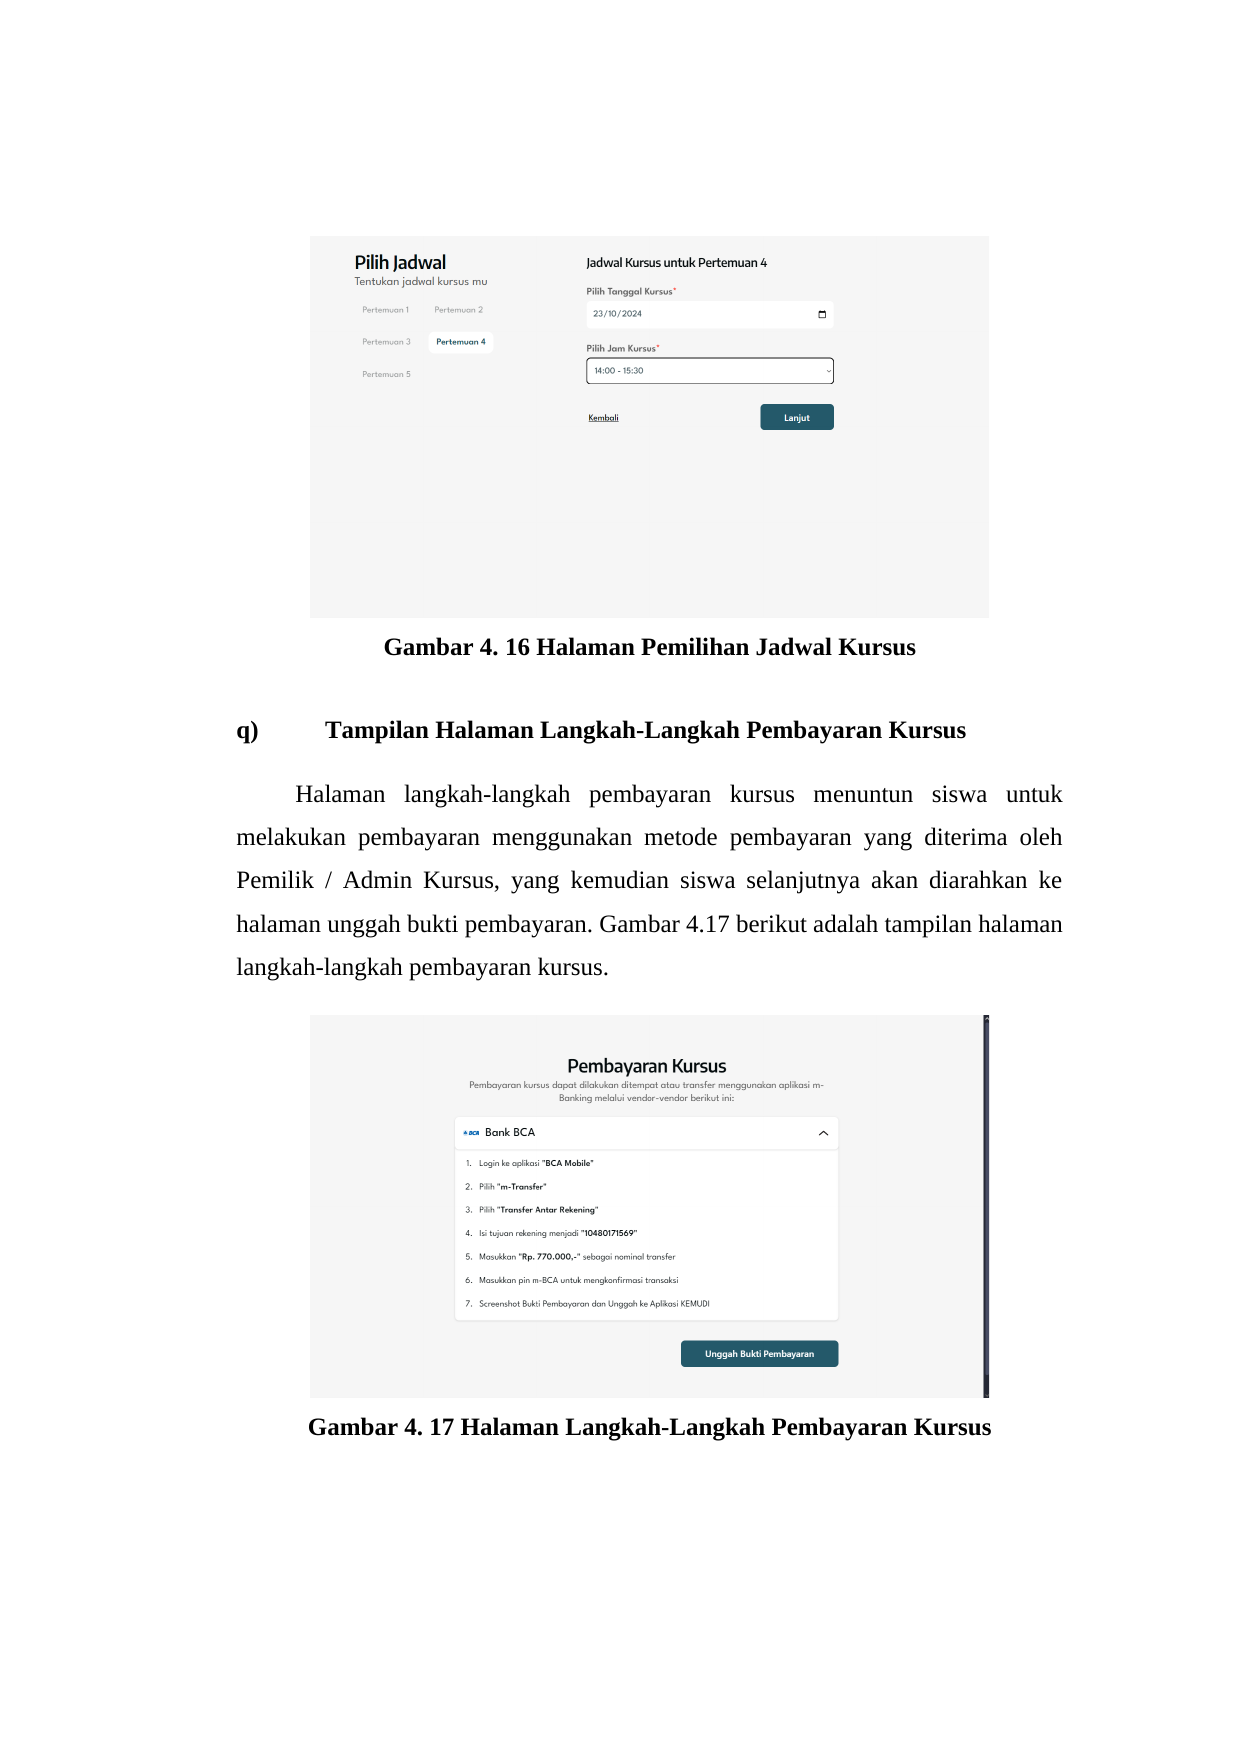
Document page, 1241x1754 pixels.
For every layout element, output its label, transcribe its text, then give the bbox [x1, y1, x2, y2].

subtitle Tampilan Halaman Langkah-Langkah Pembayaran Kursus [236, 715, 1063, 744]
picture [310, 236, 990, 618]
text Gambar 4. 17 Halaman Langkah-Langkah Pembayaran Kursus [236, 1412, 1063, 1441]
text Halaman langkah-langkah pembayaran kursus menuntun siswa untuk melakukan pembayaran menggunakan metode pembayaran yang diterima oleh Pemilik / Admin Kursus, yang kemudian siswa selanjutnya akan diarahkan ke halaman unggah bukti pembayaran. Gambar 4.17 berikut adalah tampilan halaman langkah-langkah pembayaran kursus. [236, 779, 1063, 981]
picture [310, 1015, 990, 1398]
